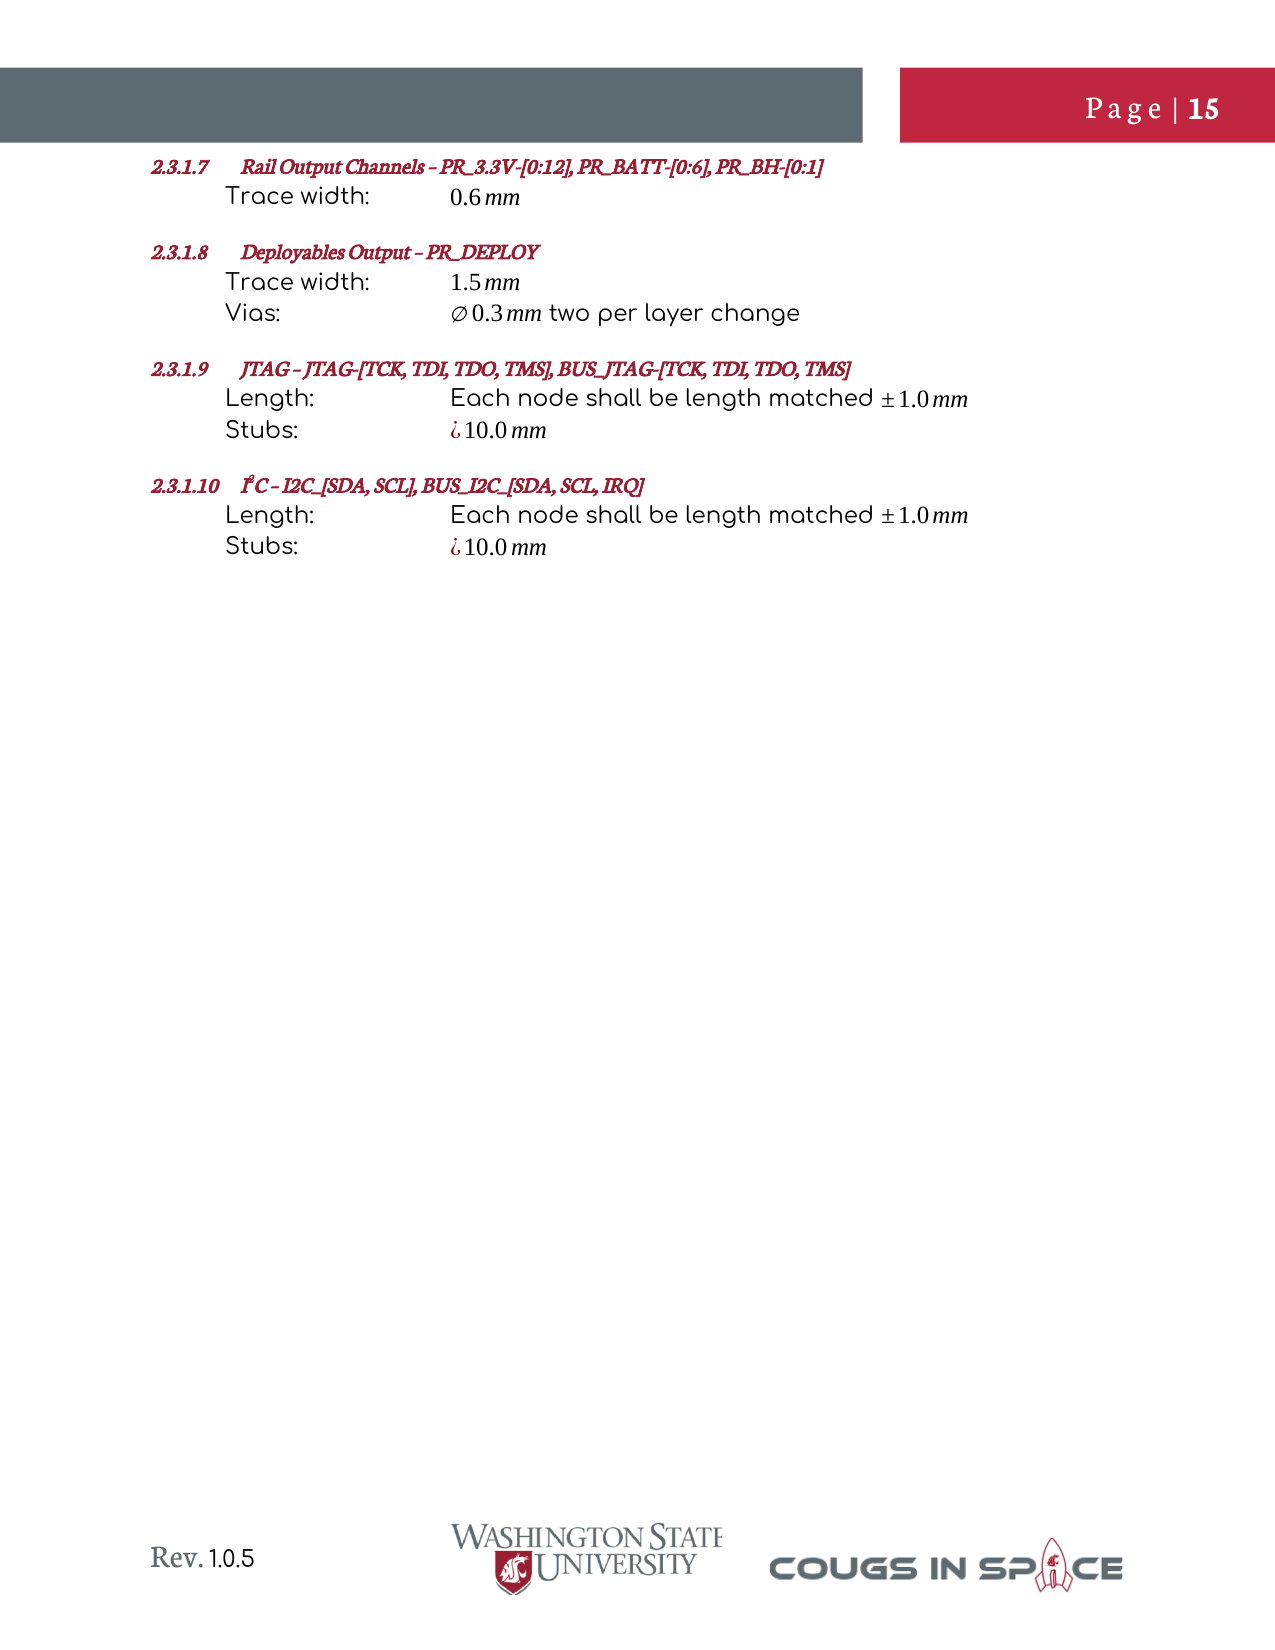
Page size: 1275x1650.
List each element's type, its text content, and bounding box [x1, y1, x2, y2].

text Length: Each node shall be length matched [225, 502, 1125, 530]
subtitle I2C – I2C_[SDA, SCL], BUS_I2C_[SDA, SCL, IRQ] [150, 469, 1125, 498]
subtitle Rail Output Channels – PR_3.3V-[0:12], PR_BATT-[0:6], PR_BH-[0:1] [150, 150, 1125, 179]
picture [769, 1537, 1123, 1594]
subtitle Deployables Output – PR_DEPLOY [150, 235, 1125, 264]
text Trace width: [225, 269, 1125, 296]
text Trace width: [225, 183, 1125, 211]
picture [450, 1522, 723, 1595]
text Stubs: [225, 417, 1125, 444]
text Stubs: [225, 533, 1125, 561]
text Length: Each node shall be length matched [225, 385, 1125, 413]
text Vias: two per layer change [225, 300, 1125, 328]
subtitle JTAG – JTAG-[TCK, TDI, TDO, TMS], BUS_JTAG-[TCK, TDI, TDO, TMS] [150, 352, 1125, 381]
